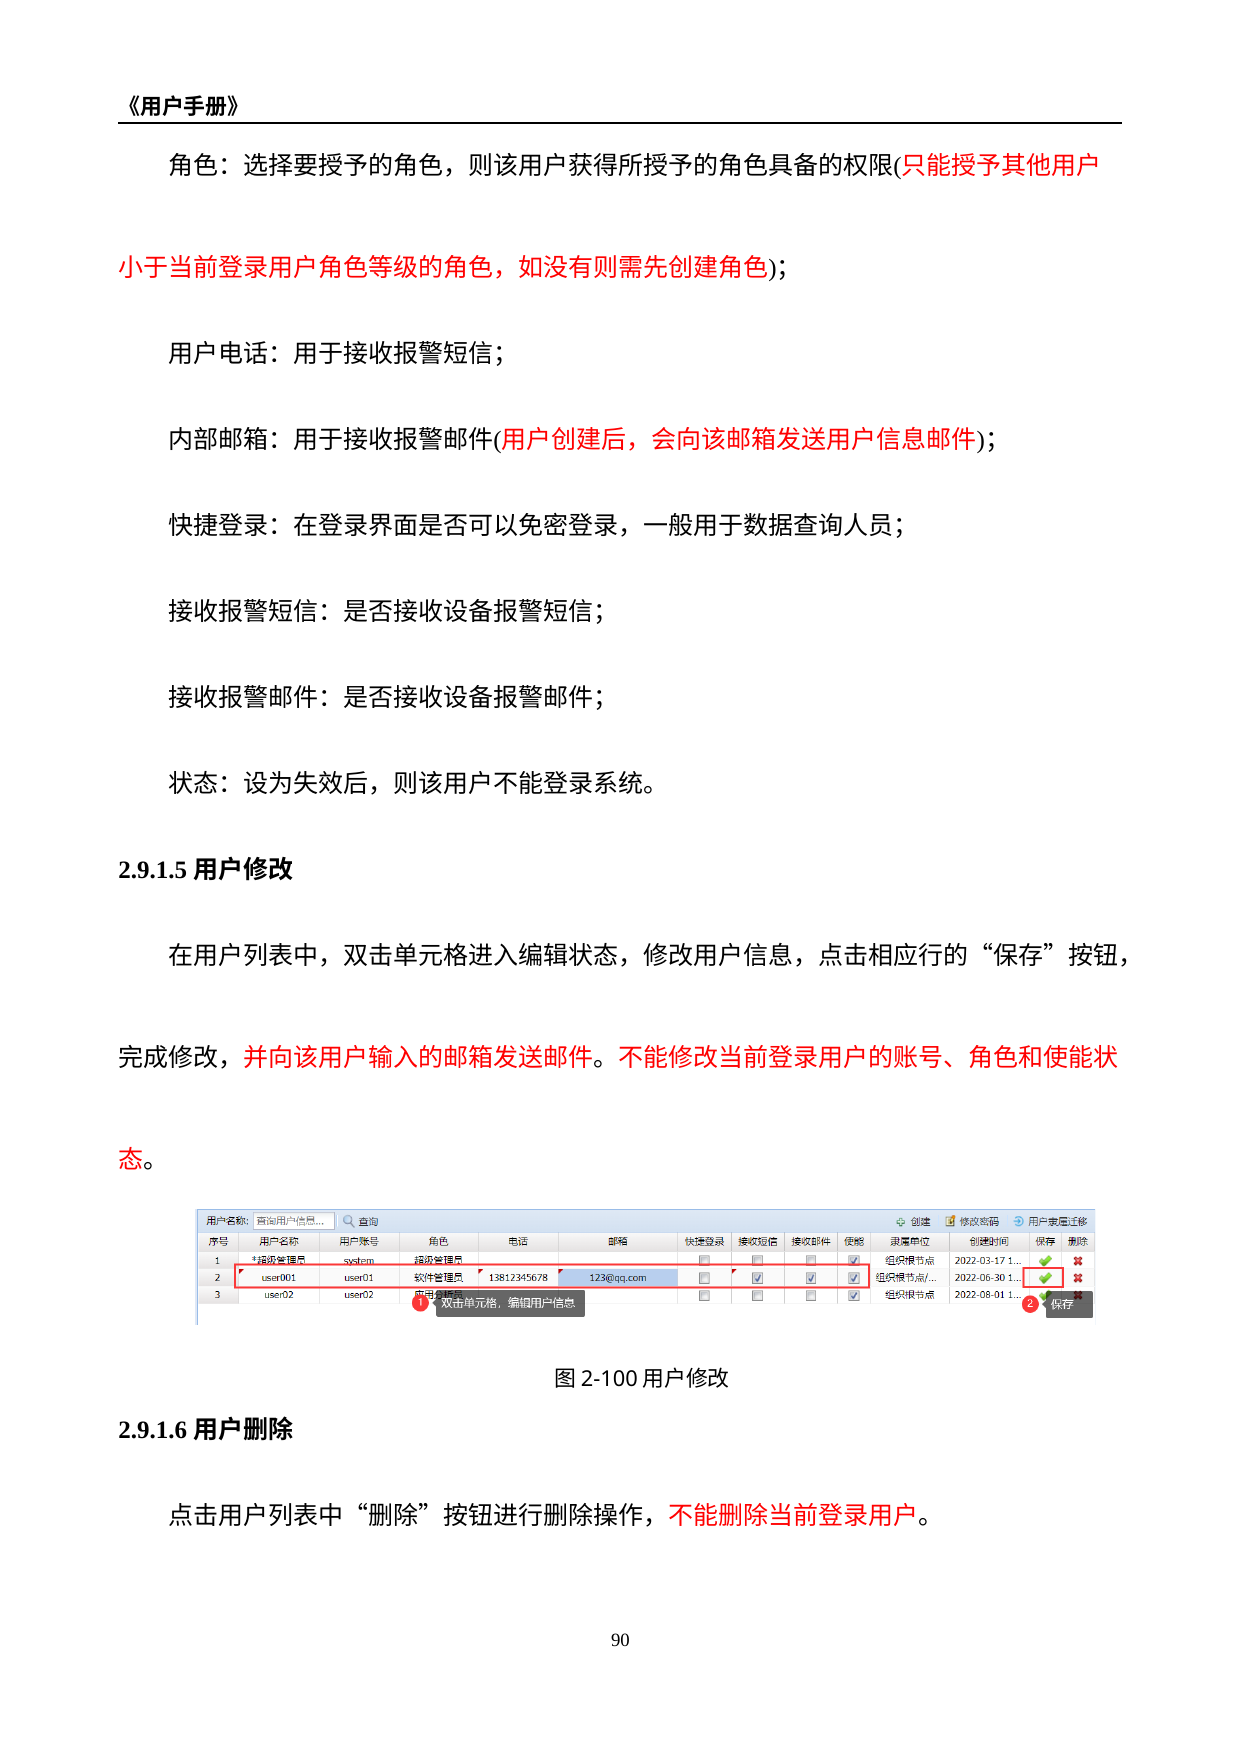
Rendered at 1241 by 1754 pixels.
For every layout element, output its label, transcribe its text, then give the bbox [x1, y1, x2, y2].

text 角色：选择要授予的角色，则该用户获得所授予的角色具备的权限(只能授予其他用户小于当前登录用户角色等级的角色，如没有则需先创建角色)； [118, 129, 1122, 299]
text 内部邮箱：用于接收报警邮件(用户创建后，会向该邮箱发送用户信息邮件)； [118, 403, 1122, 471]
text 在用户列表中，双击单元格进入编辑状态，修改用户信息，点击相应行的“保存”按钮，完成修改，并向该用户输入的邮箱发送邮件。不能修改当前登录用户的账号、角色和使能状态。 [118, 919, 1122, 1191]
subtitle 2.9.1.5 用户修改 [118, 833, 1122, 901]
text 接收报警短信：是否接收设备报警短信； [118, 575, 1122, 643]
text 点击用户列表中“删除”按钮进行删除操作，不能删除当前登录用户。 [118, 1479, 1122, 1547]
text 状态：设为失效后，则该用户不能登录系统。 [118, 747, 1122, 815]
text 用户电话：用于接收报警短信； [118, 317, 1122, 385]
picture [195, 1209, 1096, 1325]
text 接收报警邮件：是否接收设备报警邮件； [118, 661, 1122, 729]
text 快捷登录：在登录界面是否可以免密登录，一般用于数据查询人员； [118, 489, 1122, 557]
text 图2-100用户修改 [118, 1359, 1122, 1393]
subtitle 2.9.1.6 用户删除 [118, 1393, 1122, 1461]
